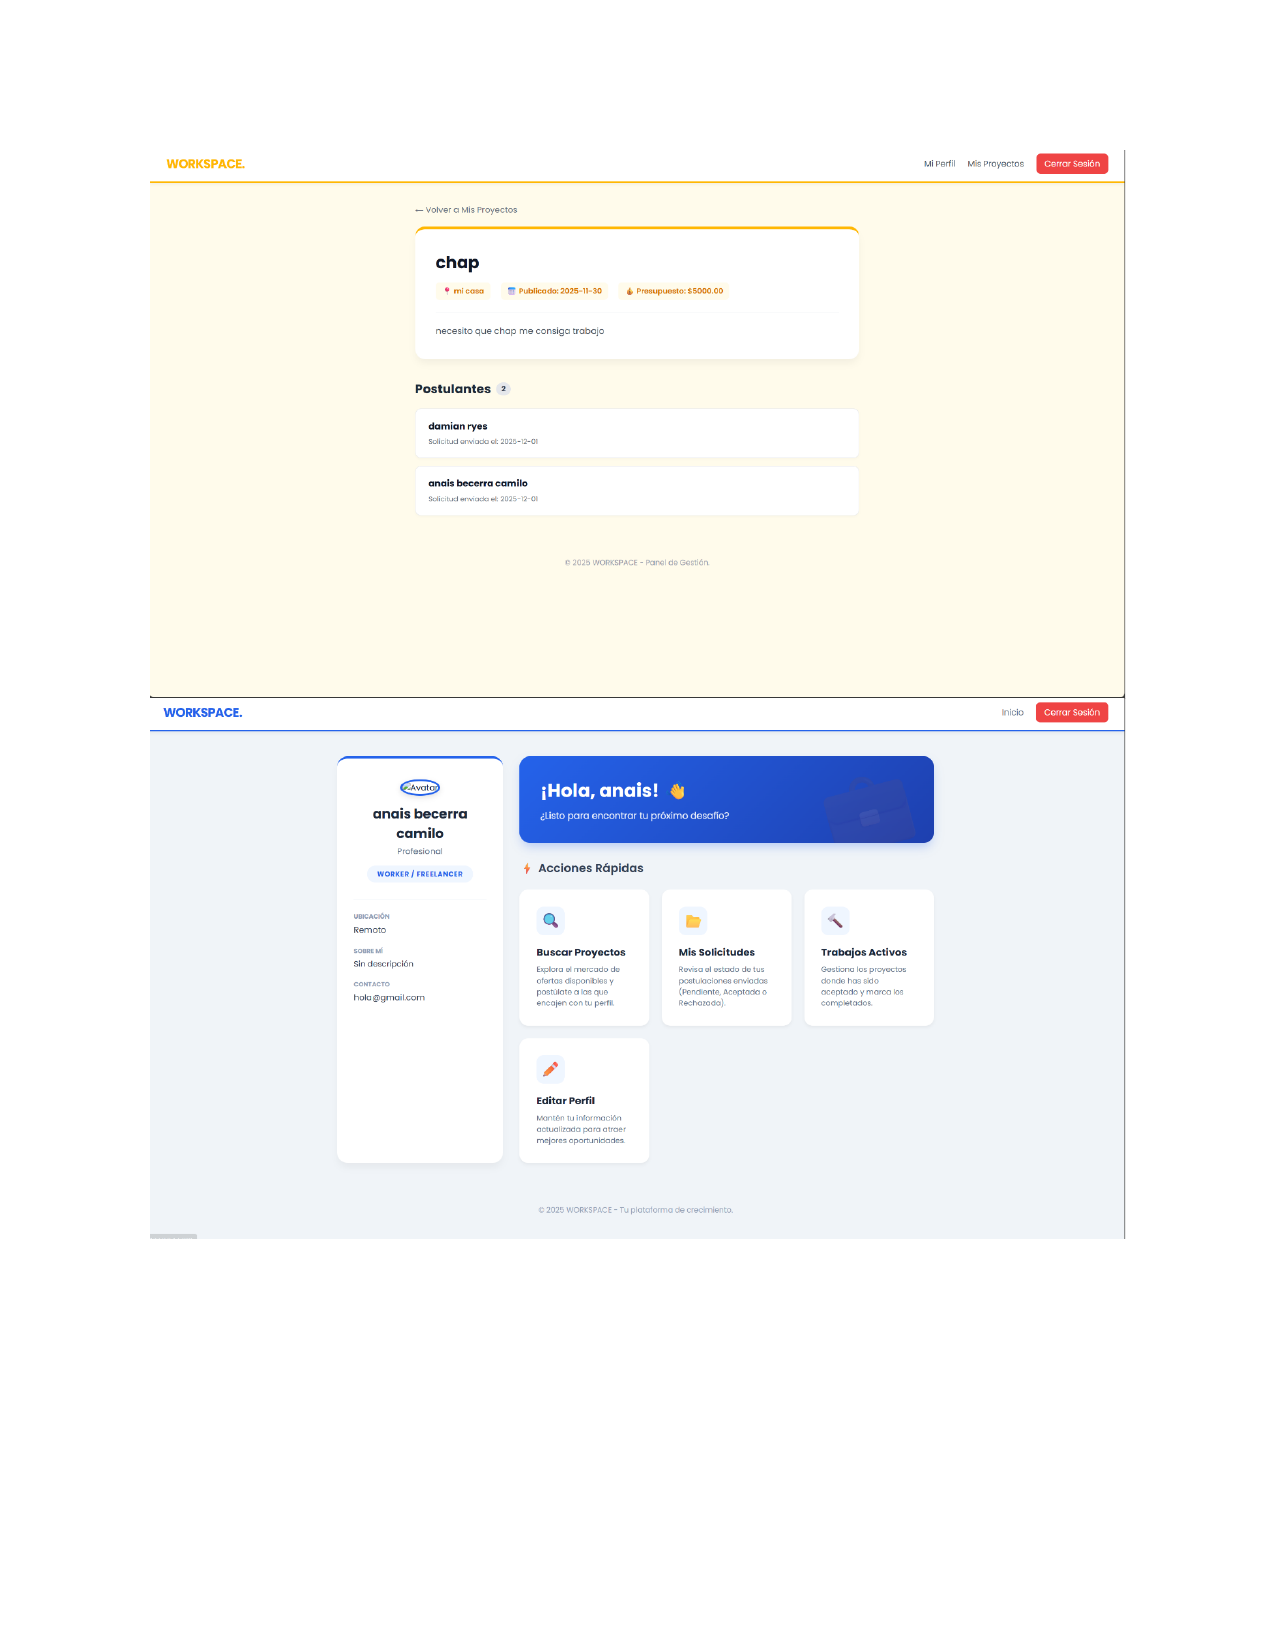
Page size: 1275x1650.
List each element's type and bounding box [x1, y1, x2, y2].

picture [150, 150, 1125, 1239]
